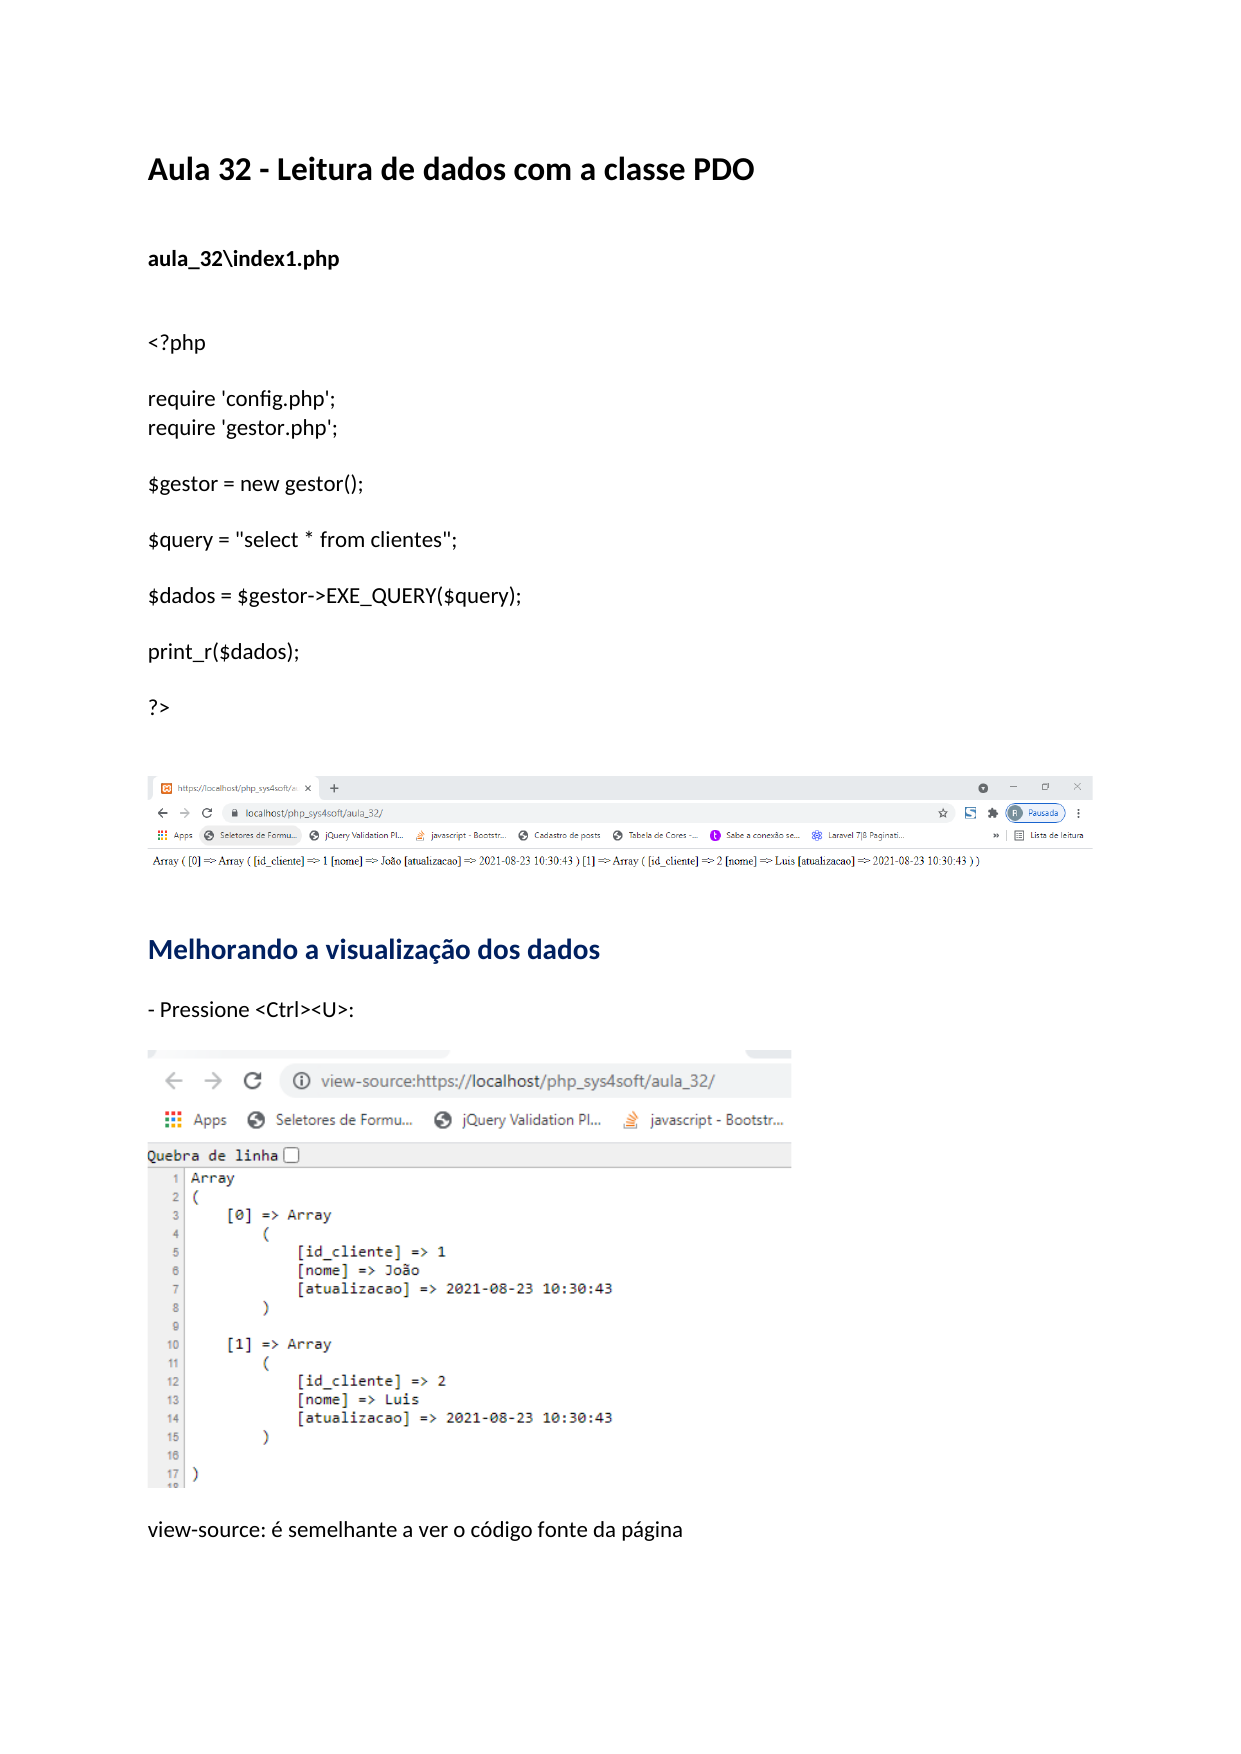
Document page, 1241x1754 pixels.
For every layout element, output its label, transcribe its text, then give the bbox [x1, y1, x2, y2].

text require 'config.php'; [148, 384, 1092, 413]
picture [147, 1050, 792, 1488]
subtitle Aula 32 - Leitura de dados com a classe PDO [148, 148, 1092, 188]
text ?> [148, 693, 1092, 721]
text require 'gestor.php'; [148, 413, 1092, 441]
text - Pressione <Ctrl><U>: [148, 995, 1092, 1023]
text $dados = $gestor->EXE_QUERY($query); [148, 581, 1092, 609]
text aula_32\index1.php [148, 244, 1092, 272]
text view-source: é semelhante a ver o código fonte da página [148, 1515, 1092, 1543]
subtitle Melhorando a visualização dos dados [148, 931, 1092, 967]
picture [147, 776, 1093, 876]
text print_r($dados); [148, 637, 1092, 665]
text <?php [148, 328, 1092, 357]
text $gestor = new gestor(); [148, 469, 1092, 497]
text $query = "select * from clientes"; [148, 525, 1092, 553]
